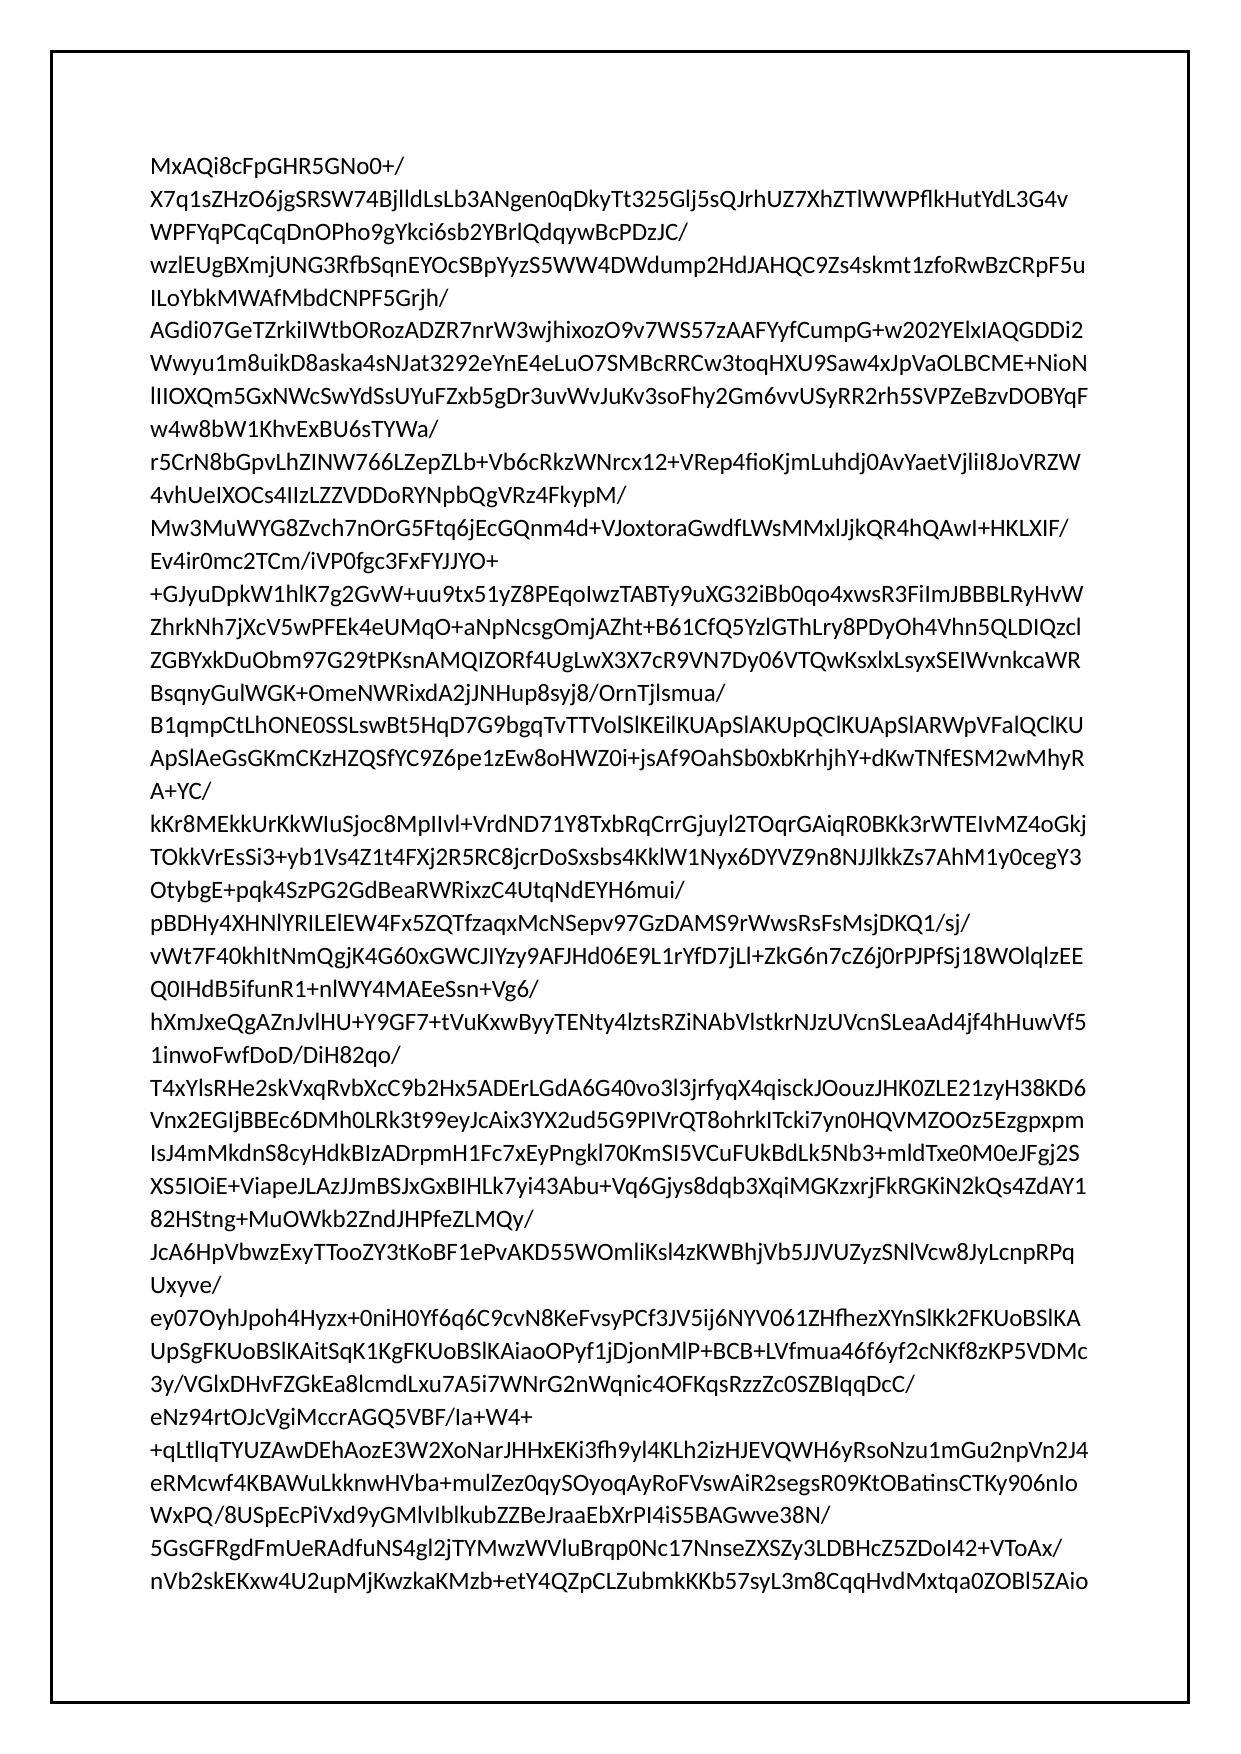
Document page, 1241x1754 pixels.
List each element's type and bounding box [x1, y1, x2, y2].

text [150, 150, 1090, 1596]
